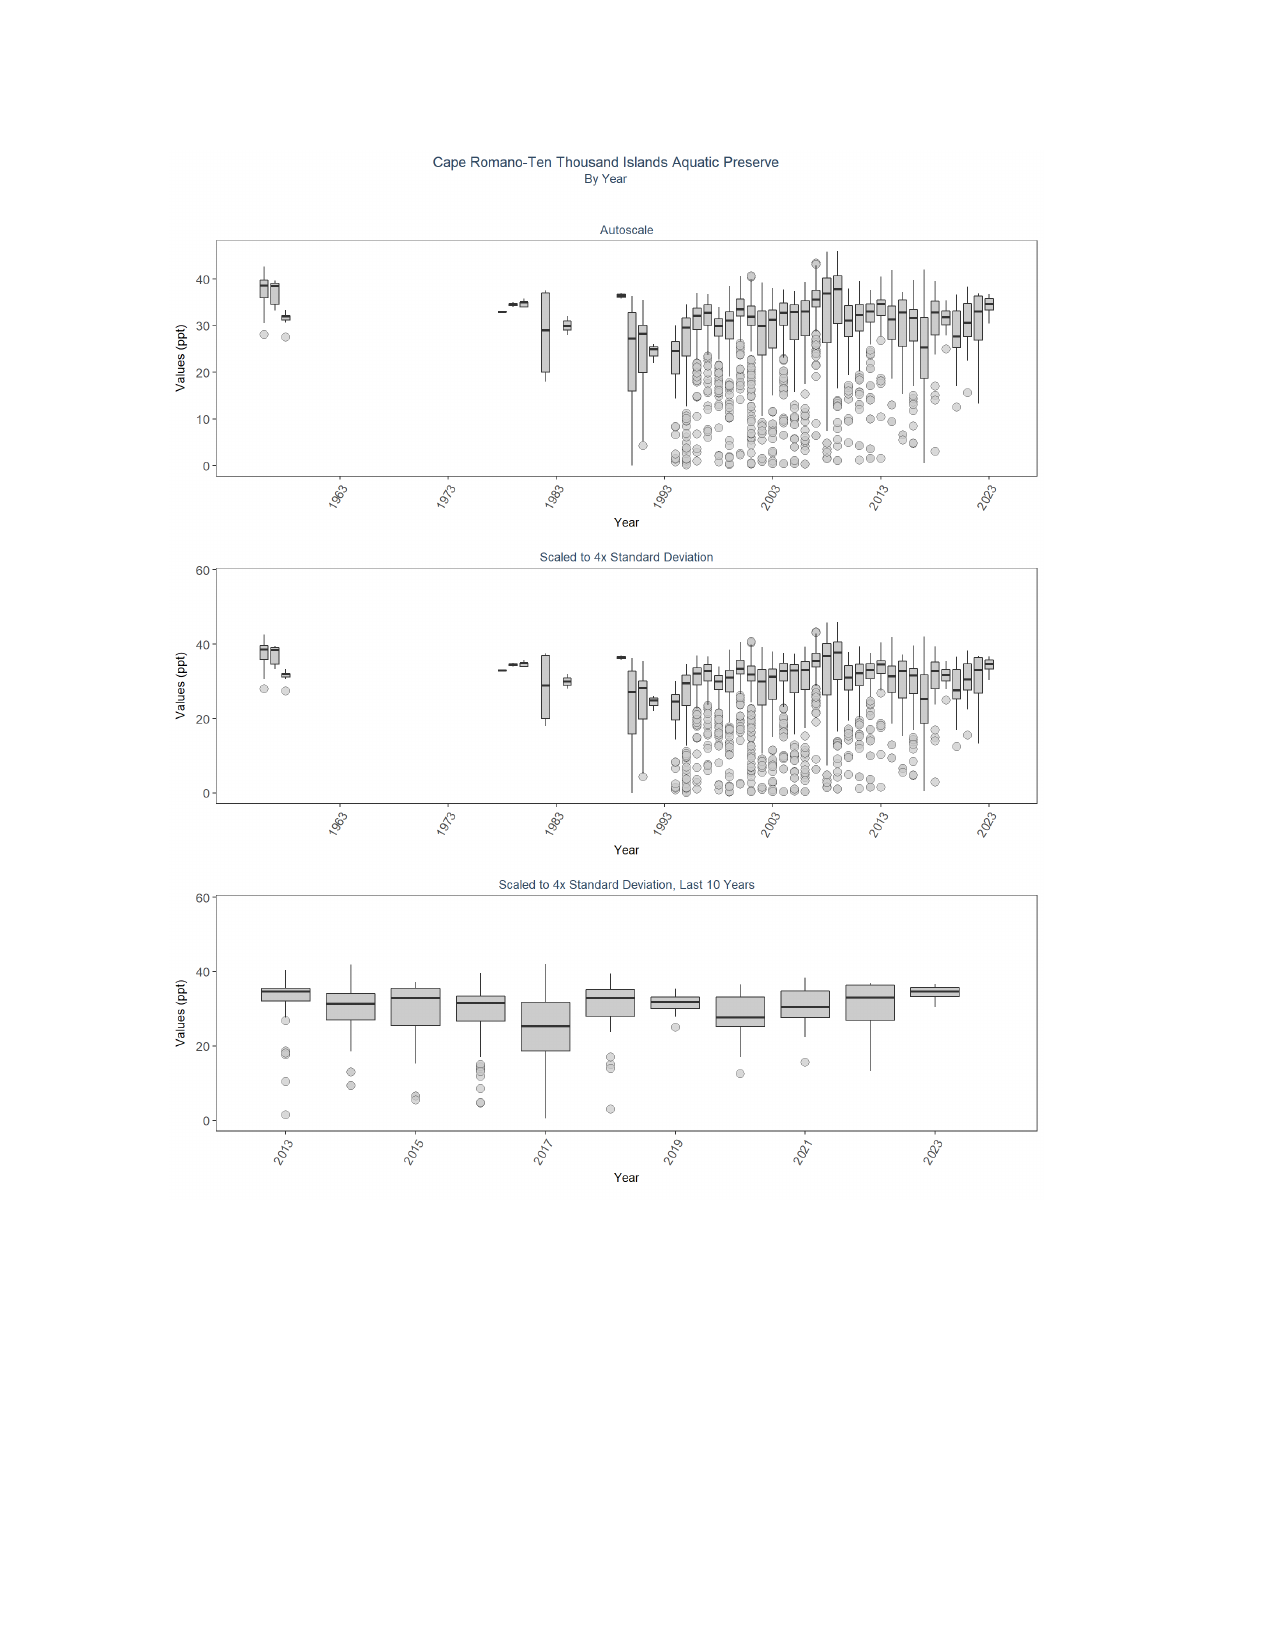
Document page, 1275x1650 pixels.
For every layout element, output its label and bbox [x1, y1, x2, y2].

picture [168, 150, 1044, 1200]
